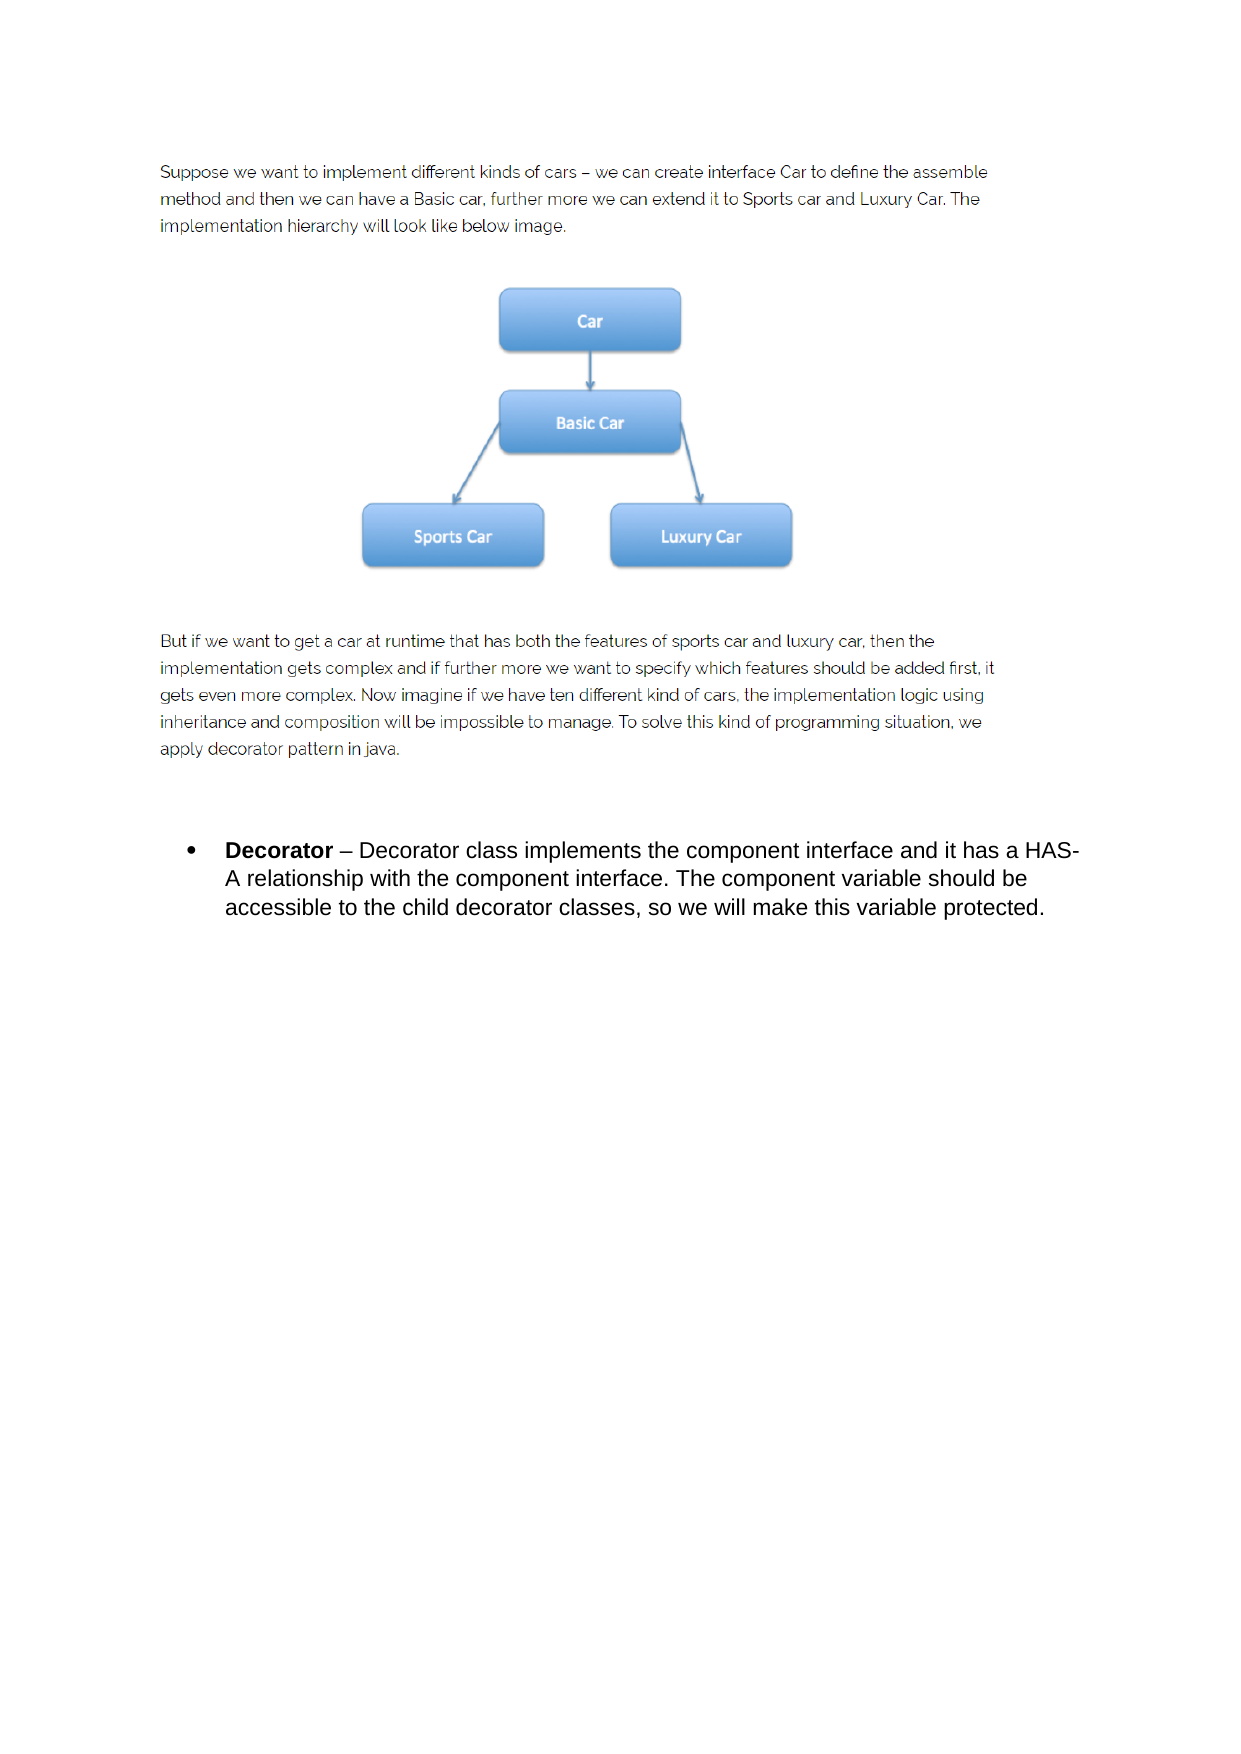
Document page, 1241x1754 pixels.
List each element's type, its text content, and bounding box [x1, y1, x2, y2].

list Decorator – Decorator class implements the component interface and it has a HAS-A relationship with the component interface. The component variable should be accessible to the child decorator classes, so we will make this variable protected. [187, 837, 1090, 920]
picture [150, 150, 1018, 772]
